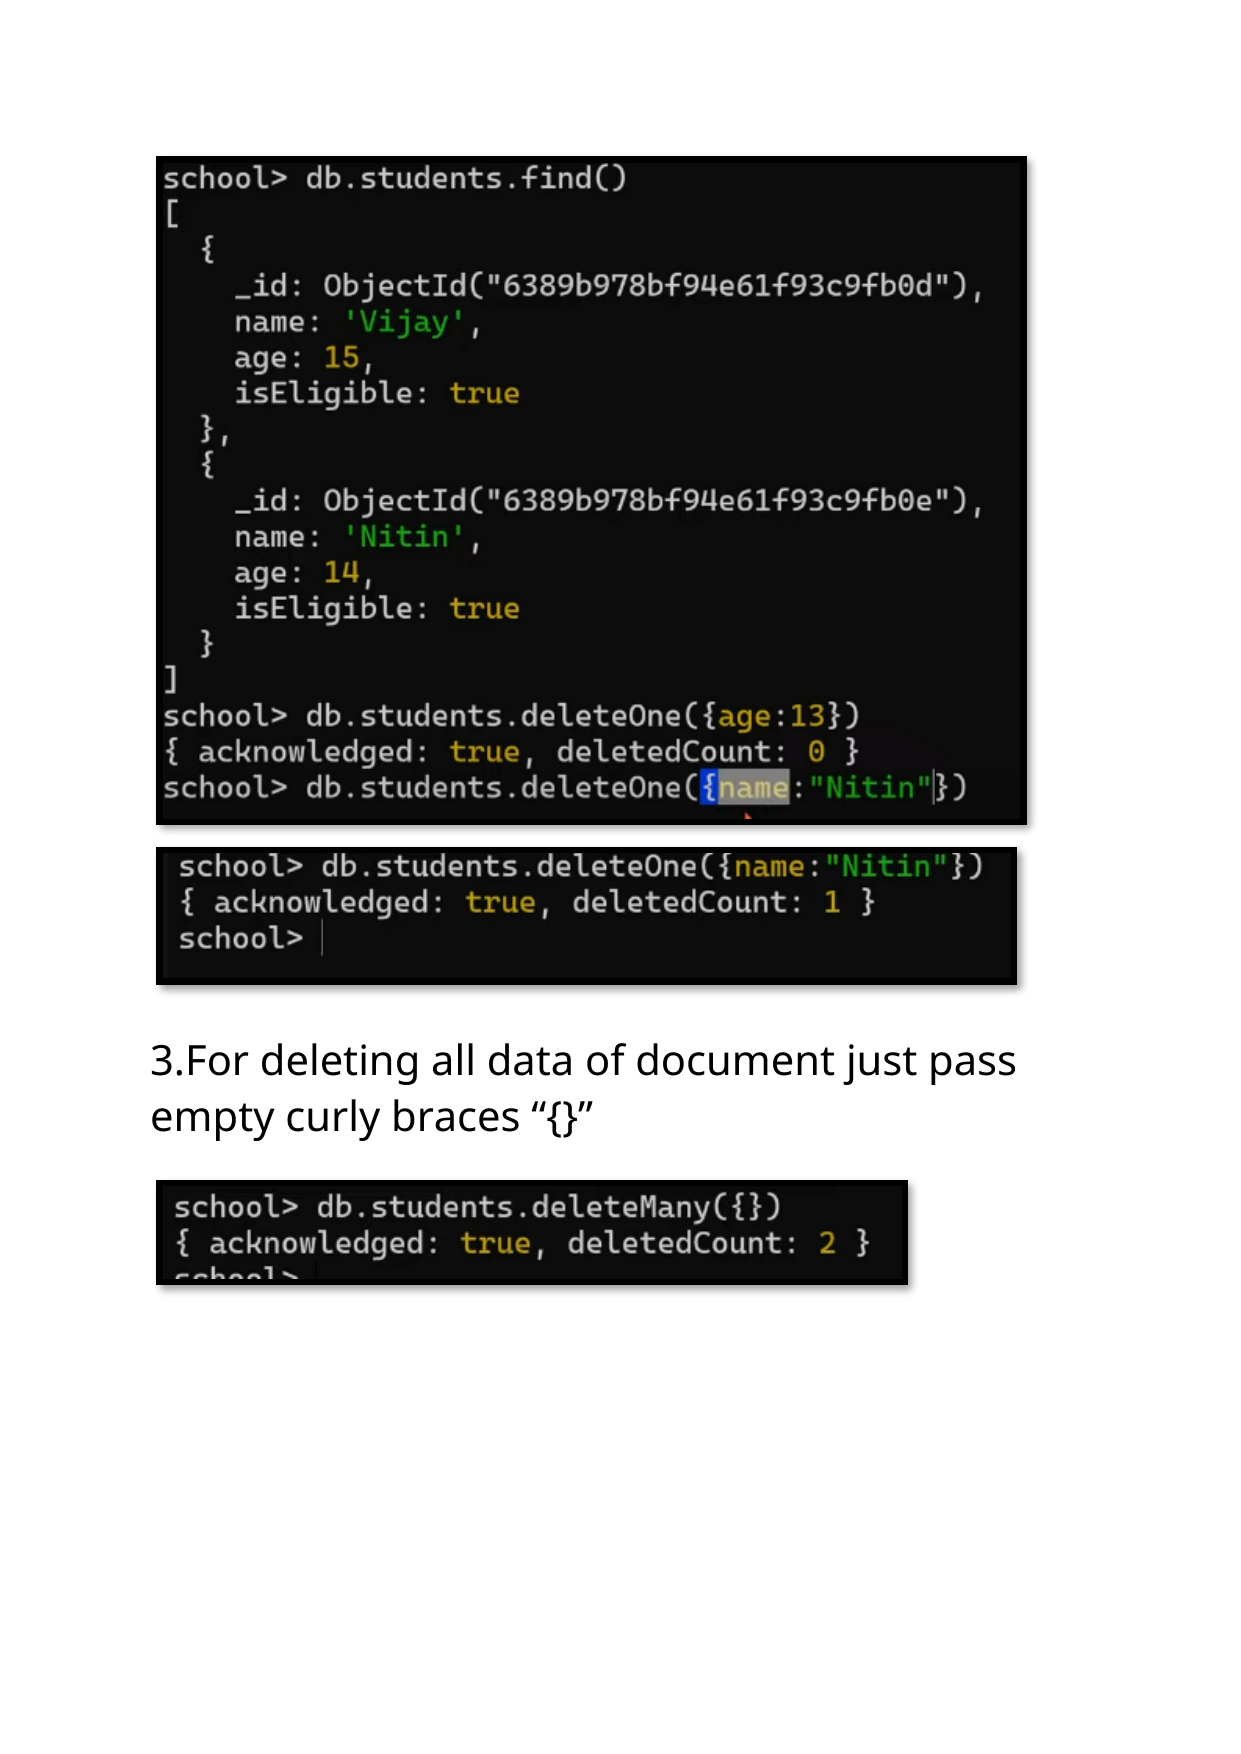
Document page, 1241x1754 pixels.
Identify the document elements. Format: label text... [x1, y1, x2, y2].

picture [163, 1186, 902, 1279]
text 3.For deleting all data of document just pass empty curly braces “{}” [593, 1030, 1090, 1144]
picture [163, 163, 1020, 819]
picture [163, 853, 1011, 978]
